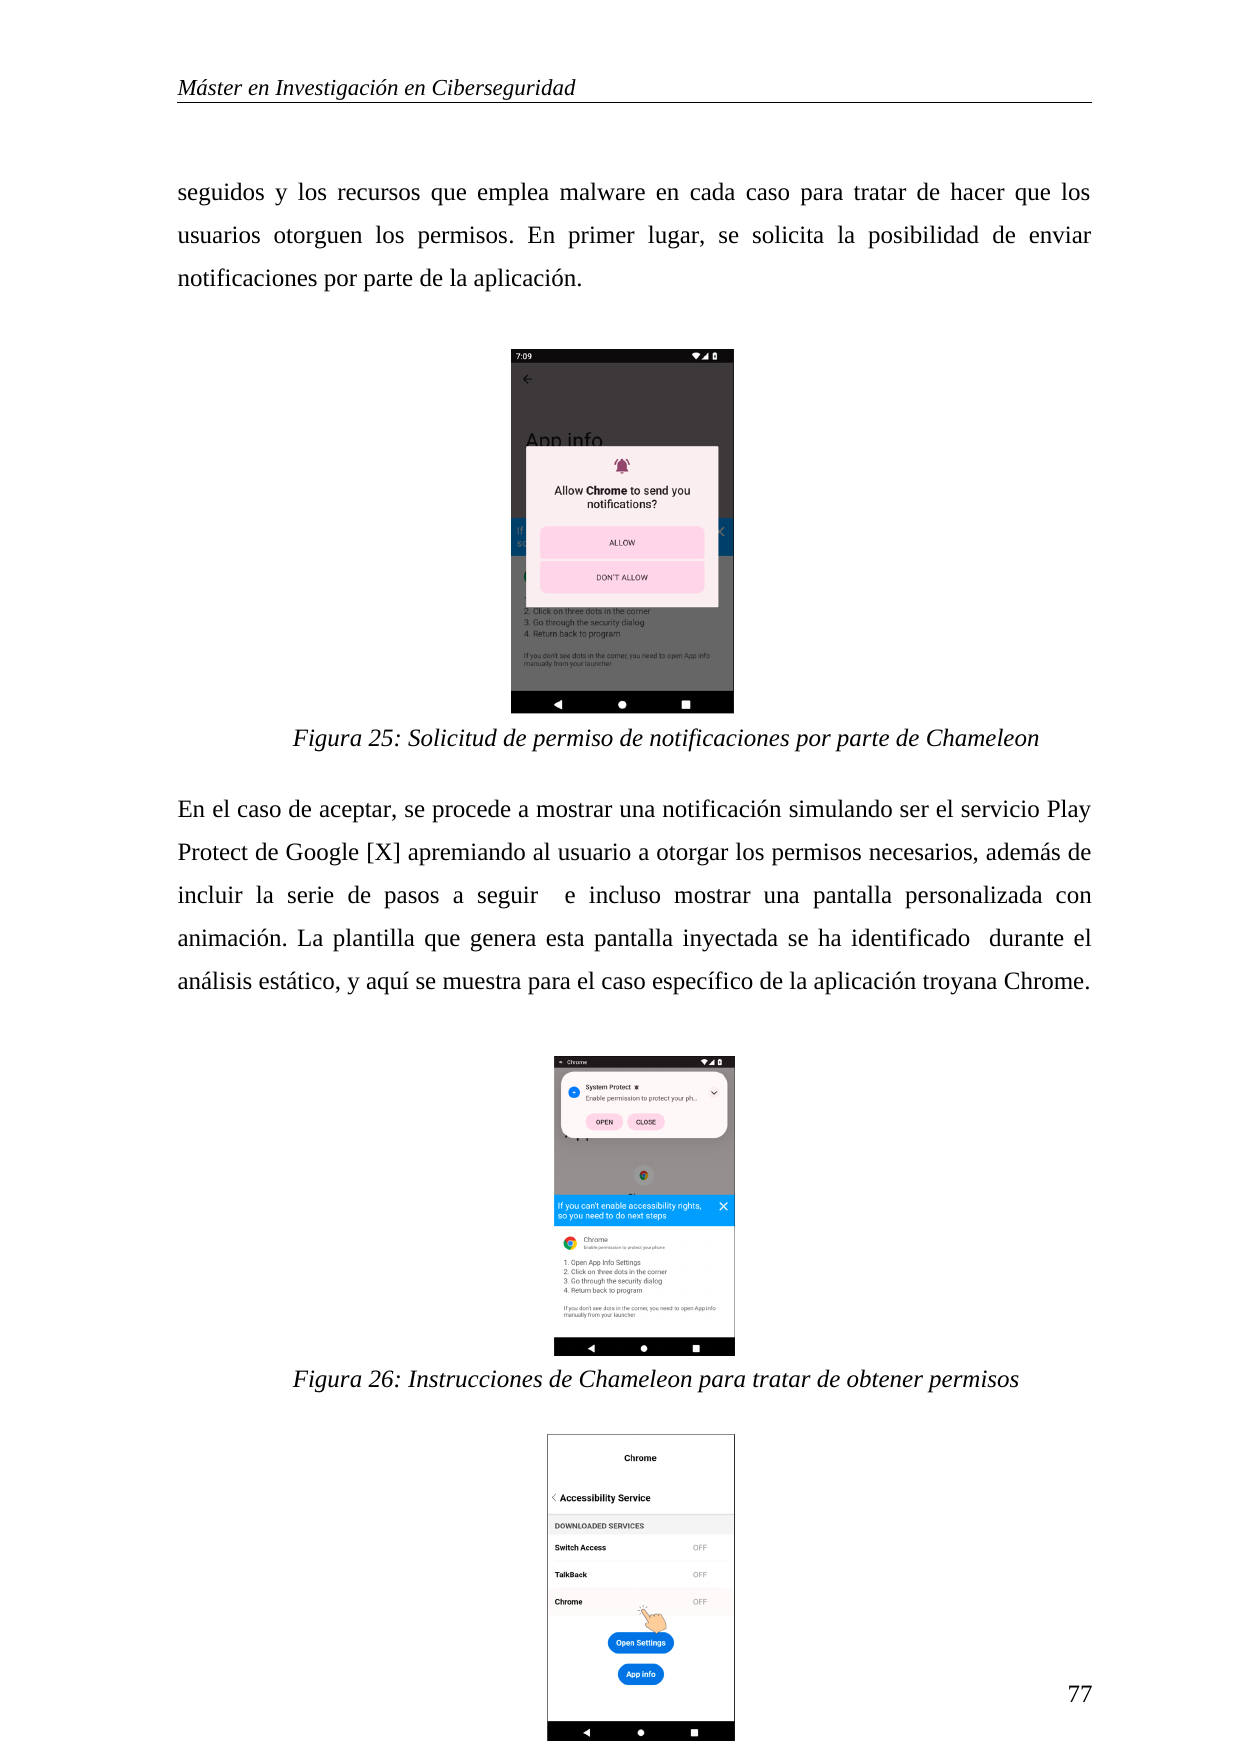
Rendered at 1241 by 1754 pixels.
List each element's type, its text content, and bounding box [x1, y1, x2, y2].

picture [546, 1433, 735, 1741]
picture [511, 349, 734, 715]
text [177, 177, 1092, 292]
text En el caso de aceptar, se procede a mostrar una notificación simulando ser el servicio Play Protect de Google [X] apremiando al usuario a otorgar los permisos necesarios, además de incluir la serie de pasos a seguir e incluso mostrar una pantalla personalizada con animación. La plantilla que genera esta pantalla inyectada se ha identificado durante el análisis estático, y aquí se muestra para el caso específico de la aplicación troyana Chrome. [177, 350, 1092, 995]
picture [551, 1056, 735, 1356]
